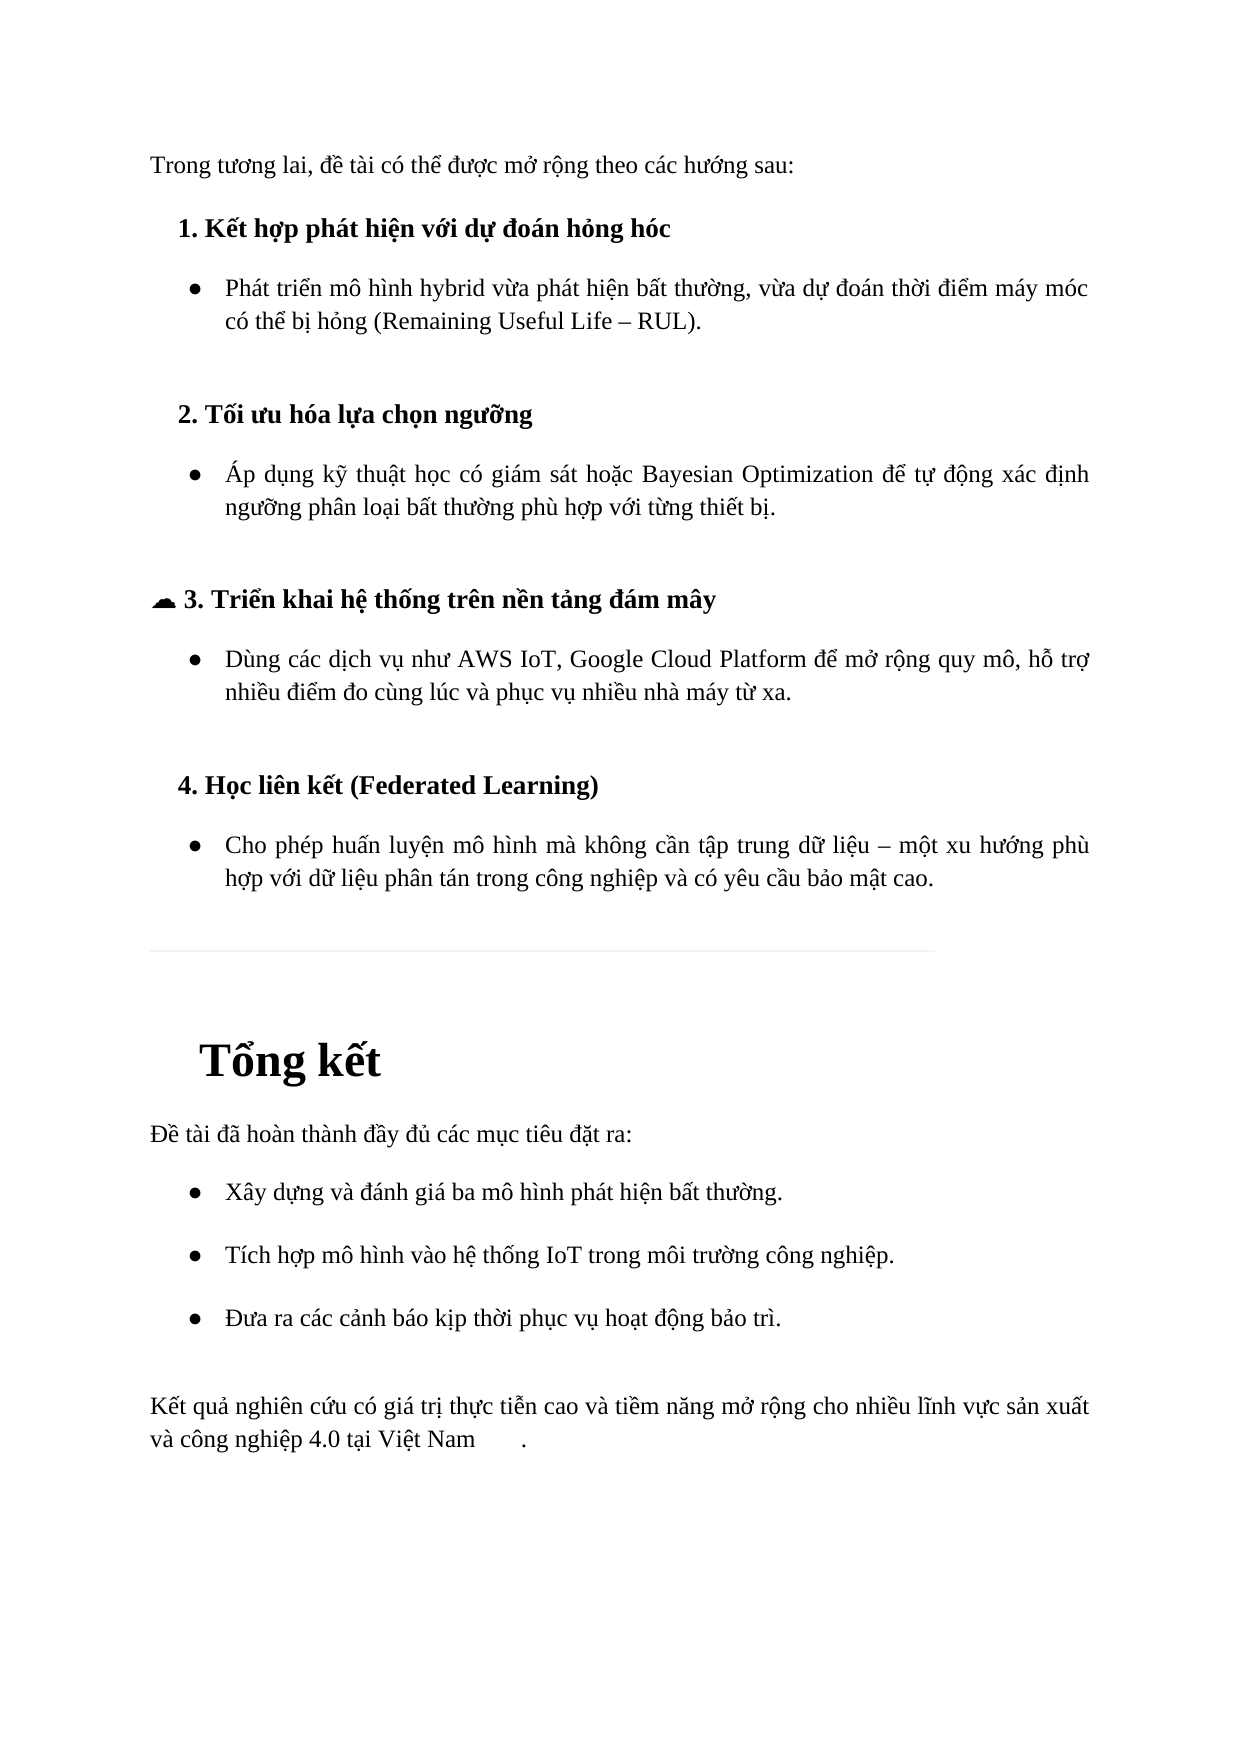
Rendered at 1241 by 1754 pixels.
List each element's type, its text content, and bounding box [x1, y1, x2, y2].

list Cho phép huấn luyện mô hình mà không cần tập trung dữ liệu – một xu hướng phù hợp với dữ liệu phân tán trong công nghiệp và có yêu cầu bảo mật cao. [187, 830, 1090, 922]
list Tích hợp mô hình vào hệ thống IoT trong môi trường công nghiệp. [187, 1240, 1090, 1299]
list Xây dựng và đánh giá ba mô hình phát hiện bất thường. [187, 1177, 1090, 1236]
text Kết quả nghiên cứu có giá trị thực tiễn cao và tiềm năng mở rộng cho nhiều lĩnh vực sản xuất và công nghiệp 4.0 tại Việt Nam 🇻🇳. [150, 1391, 1090, 1453]
subtitle 🔮 1. Kết hợp phát hiện với dự đoán hỏng hóc [150, 212, 1090, 243]
subtitle ✅ Tổng kết [150, 1031, 1090, 1086]
subtitle 🧠 4. Học liên kết (Federated Learning) [150, 769, 1090, 801]
subtitle ☁️ 3. Triển khai hệ thống trên nền tảng đám mây [150, 584, 1090, 615]
list Áp dụng kỹ thuật học có giám sát hoặc Bayesian Optimization để tự động xác định ngưỡng phân loại bất thường phù hợp với từng thiết bị. [187, 459, 1090, 551]
text Đề tài đã hoàn thành đầy đủ các mục tiêu đặt ra: [150, 1119, 1090, 1148]
list Dùng các dịch vụ như AWS IoT, Google Cloud Platform để mở rộng quy mô, hỗ trợ nhiều điểm đo cùng lúc và phục vụ nhiều nhà máy từ xa. [187, 644, 1090, 736]
subtitle 🔧 2. Tối ưu hóa lựa chọn ngưỡng [150, 398, 1090, 429]
list Phát triển mô hình hybrid vừa phát hiện bất thường, vừa dự đoán thời điểm máy móc có thể bị hỏng (Remaining Useful Life – RUL). [187, 273, 1090, 365]
text Trong tương lai, đề tài có thể được mở rộng theo các hướng sau: [150, 150, 1090, 179]
list Đưa ra các cảnh báo kịp thời phục vụ hoạt động bảo trì. [187, 1303, 1090, 1362]
